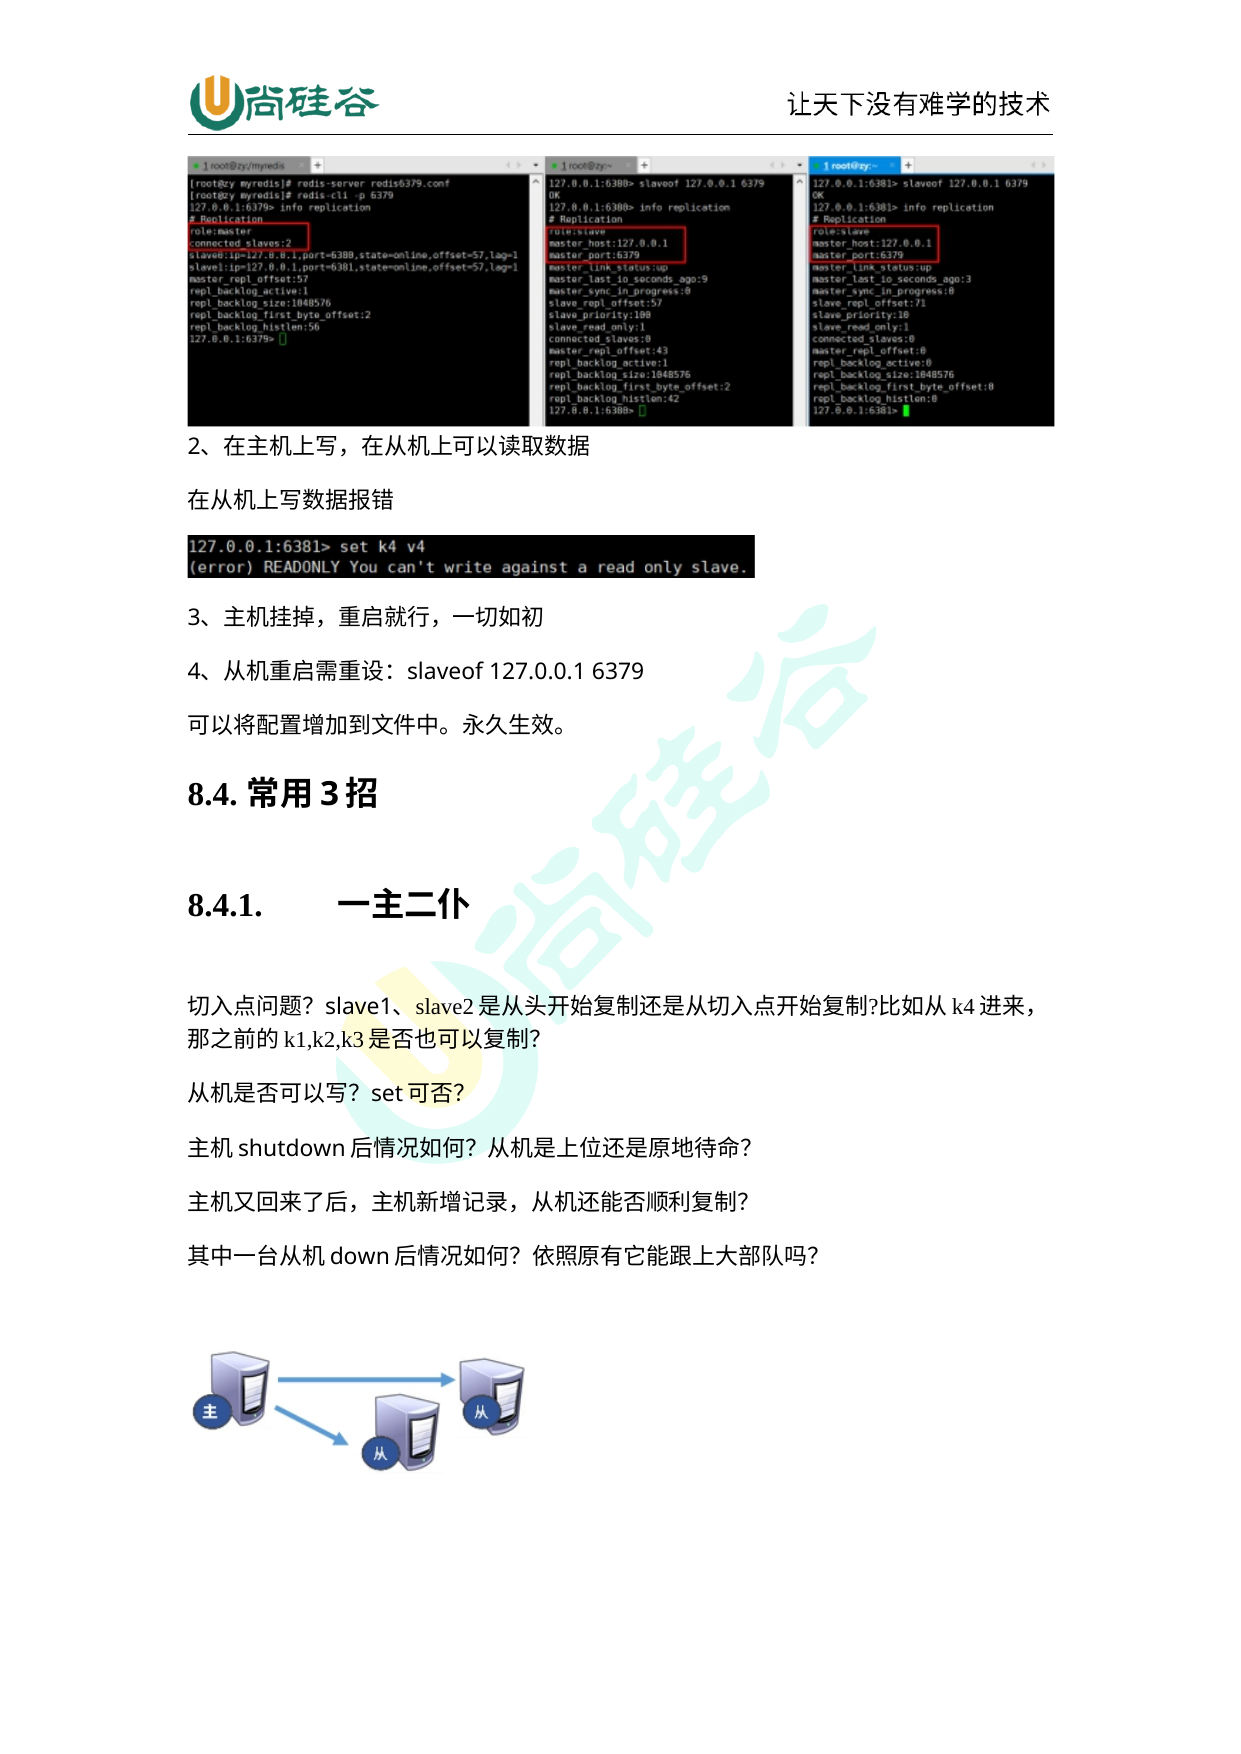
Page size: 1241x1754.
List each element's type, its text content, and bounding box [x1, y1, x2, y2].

text 主机又回来了后，主机新增记录，从机还能否顺利复制？ [187, 1184, 1053, 1217]
text 可以将配置增加到文件中。永久生效。 [187, 707, 1053, 740]
text 其中一台从机down后情况如何？依照原有它能跟上大部队吗？ [187, 1238, 1053, 1271]
text 2、在主机上写，在从机上可以读取数据 [187, 428, 1053, 461]
text 3、主机挂掉，重启就行，一切如初 [187, 598, 1053, 632]
text 在从机上写数据报错 [187, 482, 1053, 515]
text 主机shutdown后情况如何？从机是上位还是原地待命？ [187, 1129, 1053, 1163]
text 切入点问题？slave1、slave2是从头开始复制还是从切入点开始复制?比如从k4进来，那之前的k1,k2,k3是否也可以复制？ [187, 988, 1053, 1054]
picture [187, 73, 1053, 132]
picture [187, 156, 1056, 428]
subtitle 一主二仆 [187, 877, 1053, 926]
picture [187, 1343, 532, 1476]
picture [187, 535, 756, 578]
text 从机是否可以写？set可否？ [187, 1075, 1053, 1109]
text 4、从机重启需重设：slaveof 127.0.0.1 6379 [187, 653, 1053, 686]
subtitle 常用3招 [187, 767, 1053, 816]
